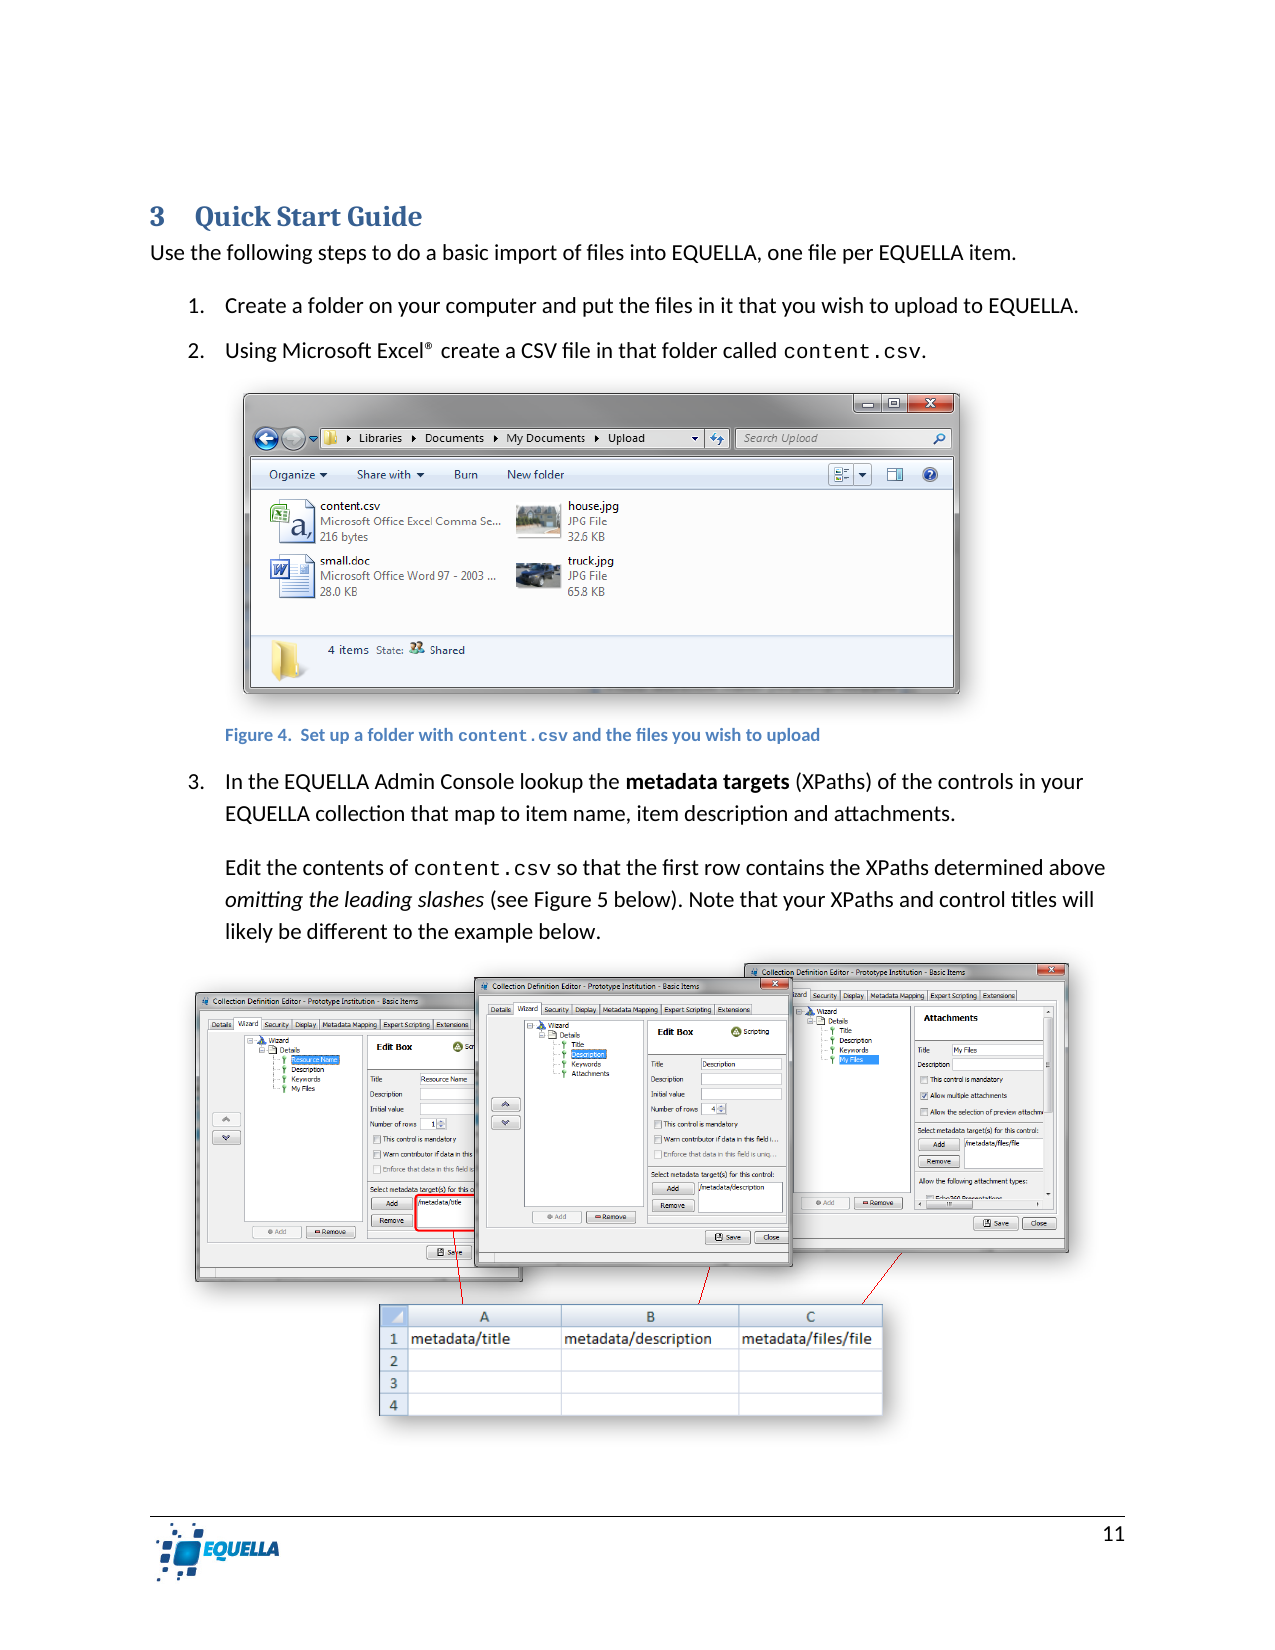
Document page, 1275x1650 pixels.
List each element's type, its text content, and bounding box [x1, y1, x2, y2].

text Edit the contents of content.csv so that the first row contains the XPaths determined above omitting the leading slashes (see Figure 5 below). Note that your XPaths and control titles will likely be different to the example below. [225, 853, 1125, 946]
picture [379, 1304, 883, 1416]
list Using Microsoft Excel® create a CSV file in that folder called content.csv. [187, 336, 1125, 365]
subtitle Quick Start Guide [150, 200, 1125, 233]
list In the EQUELLA Admin Console lookup the metadata targets (XPaths) of the controls in your EQUELLA collection that map to item name, item description and attachments. [187, 767, 1125, 828]
picture [143, 1509, 294, 1590]
picture [243, 393, 960, 694]
list Create a folder on your computer and put the files in it that you wish to upload to EQUELLA. [187, 292, 1125, 319]
picture [195, 963, 1069, 1282]
text Figure 4. Set up a folder with content.csv and the files you wish to upload [225, 723, 1125, 747]
text Use the following steps to do a basic import of files into EQUELLA, one file per EQUELLA item. [150, 238, 1125, 267]
